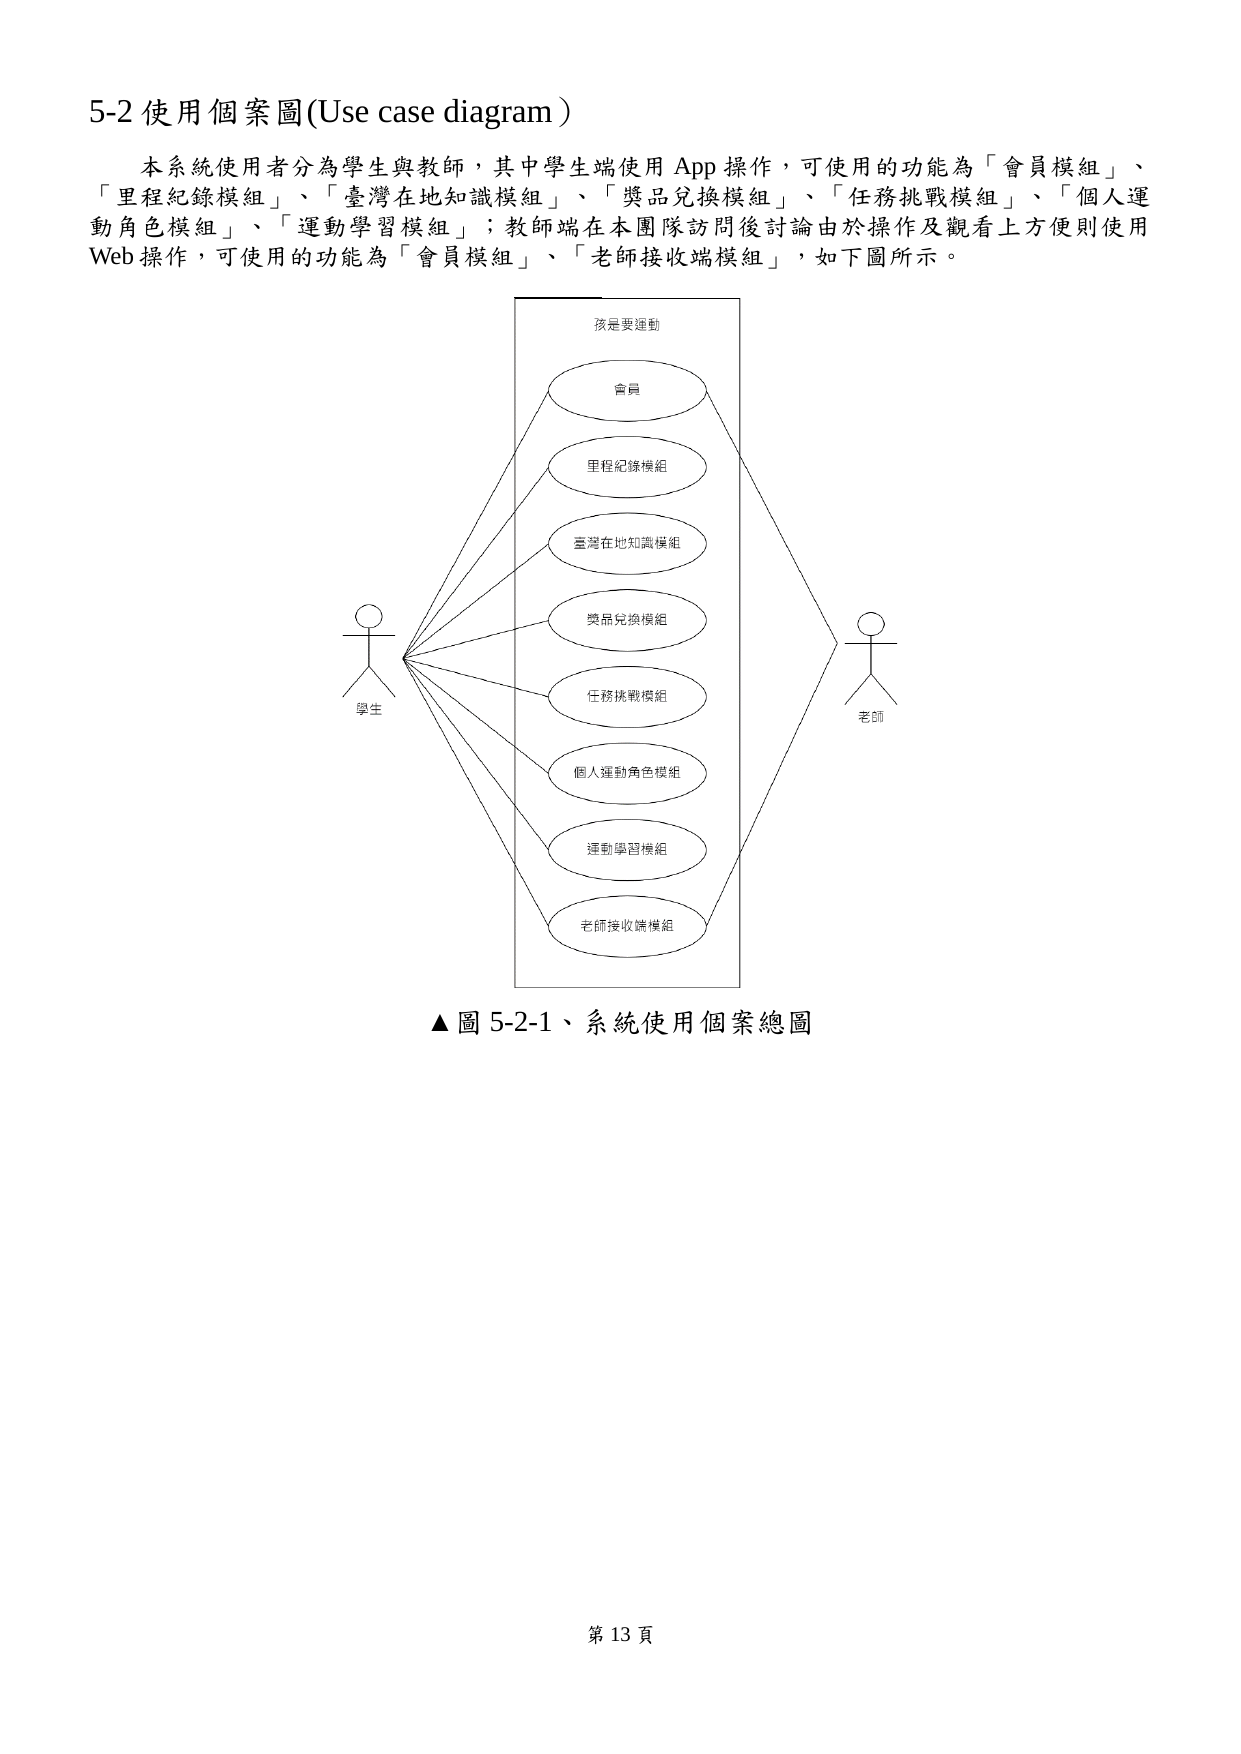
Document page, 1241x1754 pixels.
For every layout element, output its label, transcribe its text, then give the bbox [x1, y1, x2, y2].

text 本系統使用者分為學生與教師，其中學生端使用App 操作，可使用的功能為「會員模組」、「里程紀錄模組」、「臺灣在地知識模組」、「獎品兌換模組」、「任務挑戰模組」、「個人運動角色模組」、「運動學習模組」；教師端在本團隊訪問後討論由於操作及觀看上方便則使用Web操作，可使用的功能為「會員模組」、「老師接收端模組」，如下圖所示。 [89, 149, 1152, 270]
picture [342, 298, 898, 988]
subtitle 5-2使用個案圖(Use case diagram） [89, 89, 1152, 129]
text ▲圖5-2-1、系統使用個案總圖 [89, 1002, 1152, 1037]
